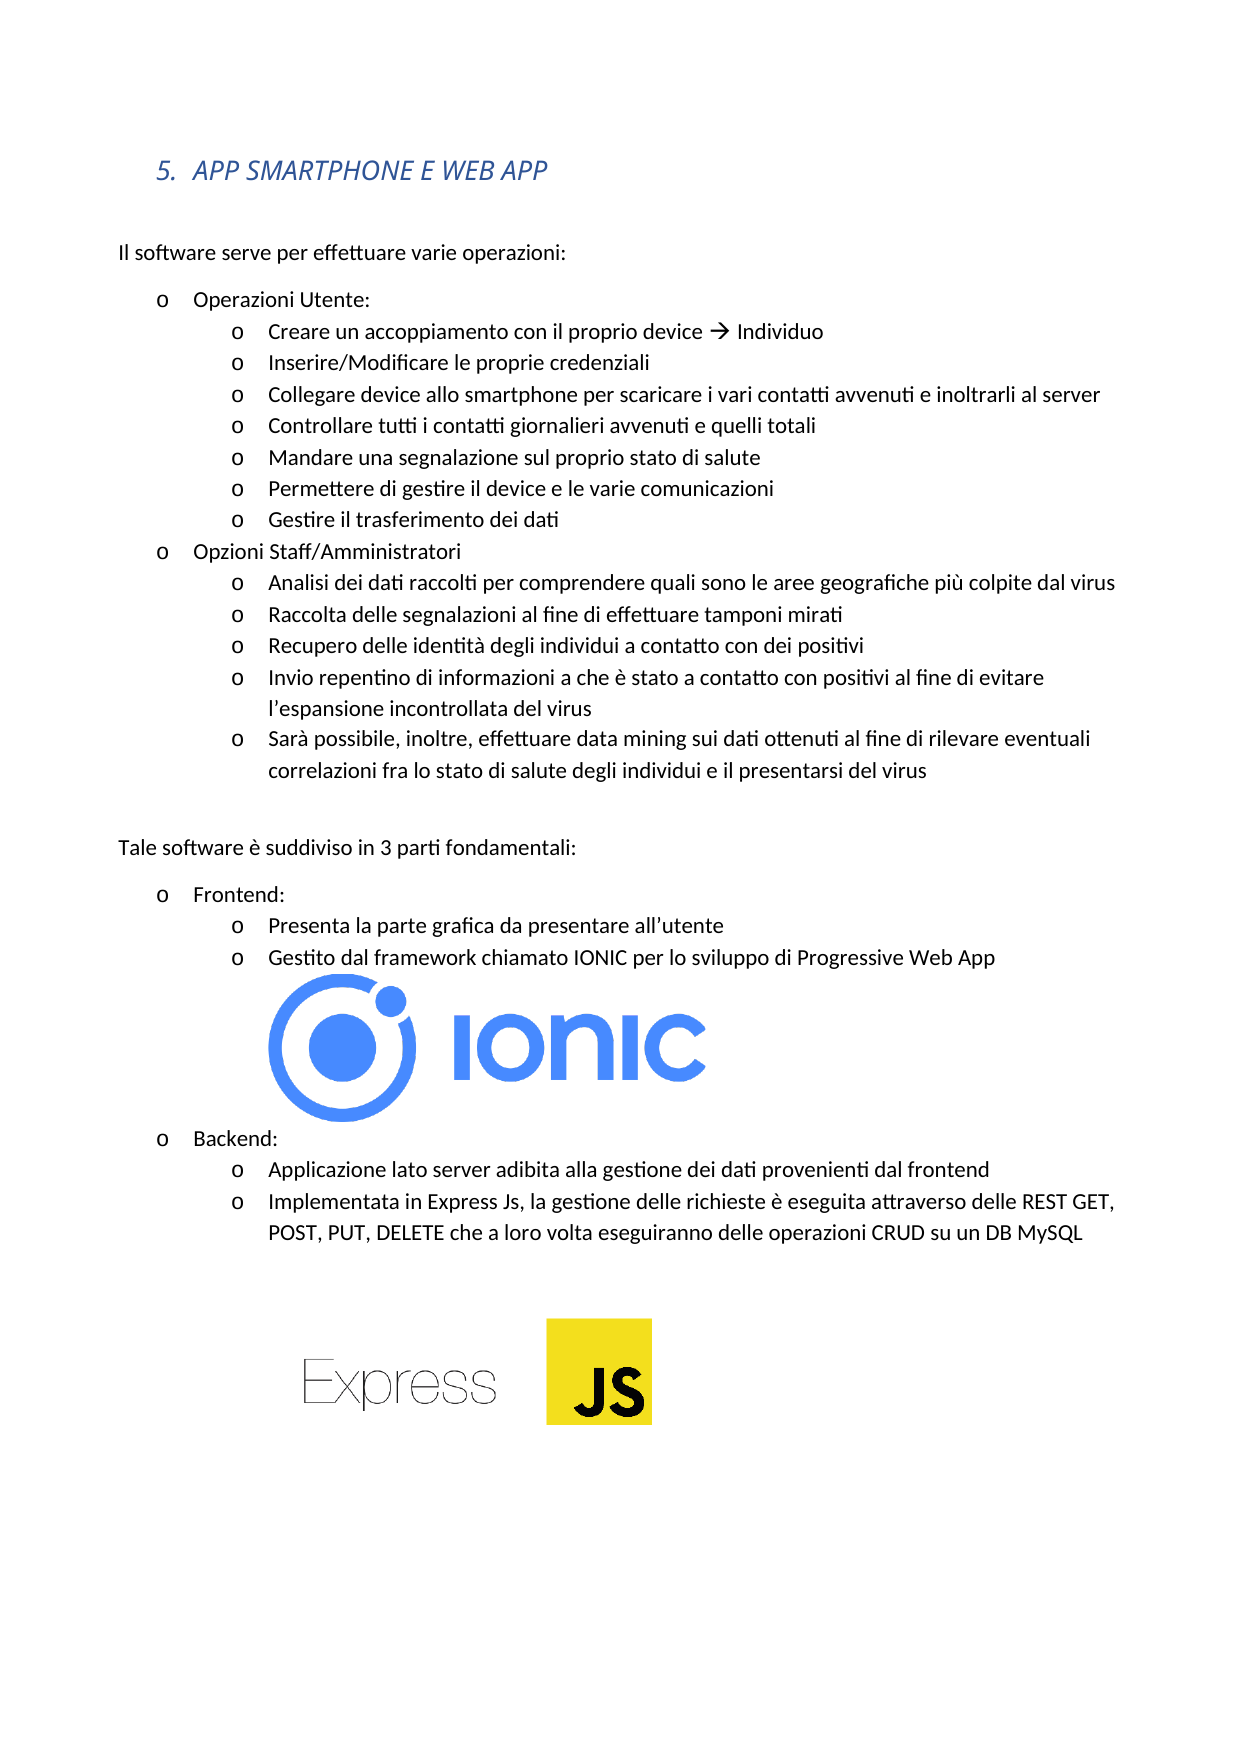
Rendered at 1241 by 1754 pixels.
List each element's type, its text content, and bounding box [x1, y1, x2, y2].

list Raccolta delle segnalazioni al fine di effettuare tamponi mirati [231, 600, 1122, 629]
list Opzioni Staff/Amministratori [156, 537, 1122, 566]
picture [268, 974, 706, 1122]
list Frontend: [156, 880, 1122, 909]
list Presenta la parte grafica da presentare all’utente [231, 911, 1122, 940]
list Sarà possibile, inoltre, effettuare data mining sui dati ottenuti al fine di rilevare eventuali correlazioni fra lo stato di salute degli individui e il presentarsi del virus [231, 724, 1122, 784]
list Operazioni Utente: [156, 285, 1122, 314]
subtitle APP SMARTPHONE E WEB APP [156, 152, 1122, 189]
list Controllare tutti i contatti giornalieri avvenuti e quelli totali [231, 411, 1122, 440]
list Creare un accoppiamento con il proprio device Individuo [231, 317, 1122, 346]
list Mandare una segnalazione sul proprio stato di salute [231, 443, 1122, 472]
list Permettere di gestire il device e le varie comunicazioni [231, 474, 1122, 503]
list Recupero delle identità degli individui a contatto con dei positivi [231, 631, 1122, 661]
list Analisi dei dati raccolti per comprendere quali sono le aree geografiche più colpite dal virus [231, 568, 1122, 598]
list Invio repentino di informazioni a che è stato a contatto con positivi al fine di evitare l’espansione incontrollata del virus [231, 663, 1122, 722]
list Collegare device allo smartphone per scaricare i vari contatti avvenuti e inoltrarli al server [231, 380, 1122, 409]
list Backend: [156, 1124, 1122, 1153]
text Il software serve per effettuare varie operazioni: [118, 238, 1122, 266]
picture [268, 1278, 692, 1465]
list Inserire/Modificare le proprie credenziali [231, 348, 1122, 377]
list Gestire il trasferimento dei dati [231, 506, 1122, 535]
list Gestito dal framework chiamato IONIC per lo sviluppo di Progressive Web App [231, 943, 1122, 972]
text Tale software è suddiviso in 3 parti fondamentali: [118, 833, 1122, 861]
list Implementata in Express Js, la gestione delle richieste è eseguita attraverso delle REST GET, POST, PUT, DELETE che a loro volta eseguiranno delle operazioni CRUD su un DB MySQL [231, 1187, 1122, 1246]
list Applicazione lato server adibita alla gestione dei dati provenienti dal frontend [231, 1155, 1122, 1184]
